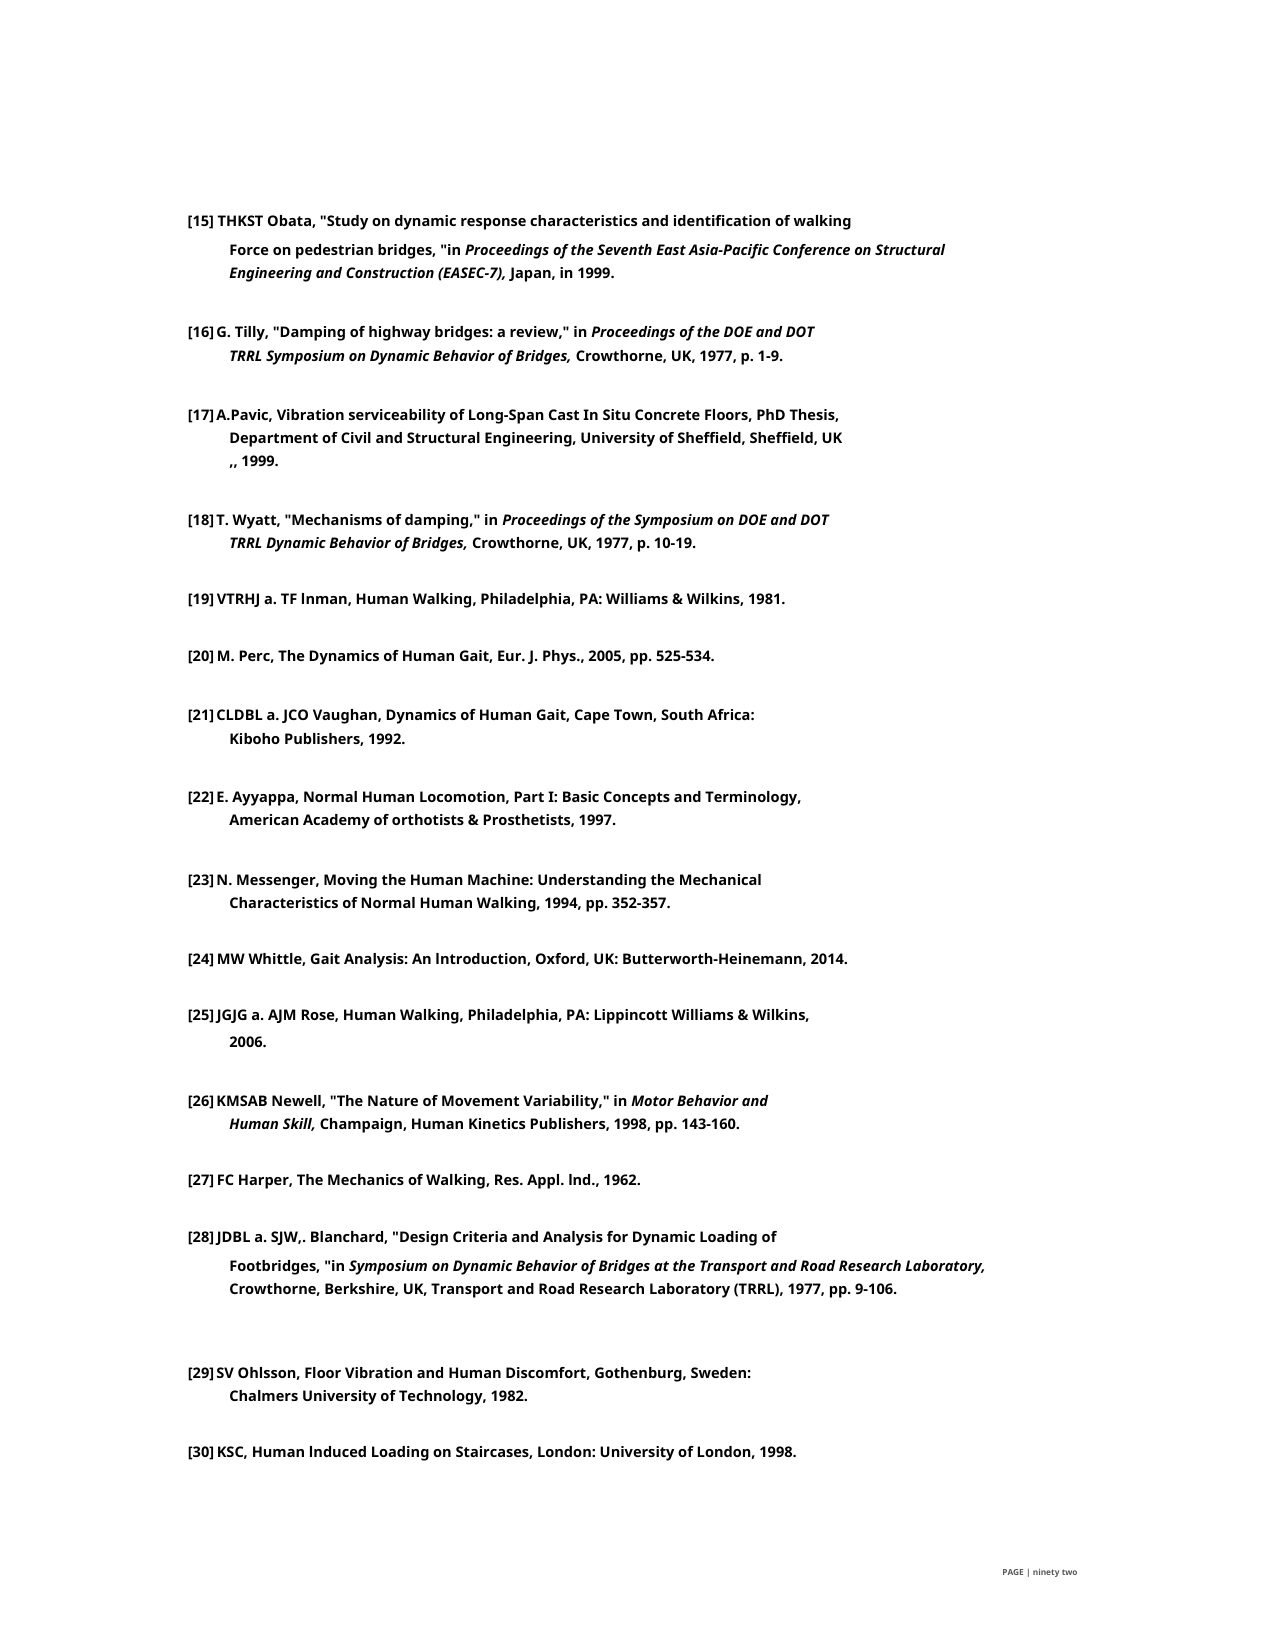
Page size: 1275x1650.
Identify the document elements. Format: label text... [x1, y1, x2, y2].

list N. Messenger, Moving the Human Machine: Understanding the Mechanical Characteristics of Normal Human Walking, 1994, pp. 352-357. [188, 867, 835, 913]
list CLDBL a. JCO Vaughan, Dynamics of Human Gait, Cape Town, South Africa: Kiboho Publishers, 1992. [188, 702, 785, 749]
list G. Tilly, "Damping of highway bridges: a review," in Proceedings of the DOE and DOT TRRL Symposium on Dynamic Behavior of Bridges, Crowthorne, UK, 1977, p. 1-9. [188, 319, 831, 366]
list E. Ayyappa, Normal Human Locomotion, Part I: Basic Concepts and Terminology, American Academy of orthotists & Prosthetists, 1997. [188, 784, 829, 830]
text Force on pedestrian bridges, "in Proceedings of the Seventh East Asia-Pacific Conference on Structural Engineering and Construction (EASEC-7), Japan, in 1999. [229, 237, 1031, 283]
text 2006. [229, 1032, 1125, 1051]
list FC Harper, The Mechanics of Walking, Res. Appl. lnd., 1962. [188, 1169, 1125, 1189]
list JGJG a. AJM Rose, Human Walking, Philadelphia, PA: Lippincott Williams & Wilkins, [188, 1005, 1125, 1024]
list A.Pavic, Vibration serviceability of Long-Span Cast In Situ Concrete Floors, PhD Thesis, Department of Civil and Structural Engineering, University of Sheffield, Sheffield, UK ,, 1999. [188, 402, 844, 471]
text Footbridges, "in Symposium on Dynamic Behavior of Bridges at the Transport and Road Research Laboratory, Crowthorne, Berkshire, UK, Transport and Road Research Laboratory (TRRL), 1977, pp. 9-106. [229, 1252, 1048, 1299]
list JDBL a. SJW,. Blanchard, "Design Criteria and Analysis for Dynamic Loading of [188, 1227, 1125, 1247]
text [15] THKST Obata, "Study on dynamic response characteristics and identification of walking [187, 211, 1125, 230]
list KSC, Human lnduced Loading on Staircases, London: University of London, 1998. [188, 1442, 1125, 1461]
list T. Wyatt, "Mechanisms of damping," in Proceedings of the Symposium on DOE and DOT TRRL Dynamic Behavior of Bridges, Crowthorne, UK, 1977, p. 10-19. [188, 506, 852, 553]
list MW Whittle, Gait Analysis: An lntroduction, Oxford, UK: Butterworth-Heinemann, 2014. [188, 949, 1125, 968]
list M. Perc, The Dynamics of Human Gait, Eur. J. Phys., 2005, pp. 525-534. [188, 645, 1125, 665]
list SV Ohlsson, Floor Vibration and Human Discomfort, Gothenburg, Sweden: Chalmers University of Technology, 1982. [188, 1360, 781, 1406]
list KMSAB Newell, "The Nature of Movement Variability," in Motor Behavior and Human Skill, Champaign, Human Kinetics Publishers, 1998, pp. 143-160. [188, 1088, 781, 1134]
list VTRHJ a. TF lnman, Human Walking, Philadelphia, PA: Williams & Wilkins, 1981. [188, 589, 1125, 609]
